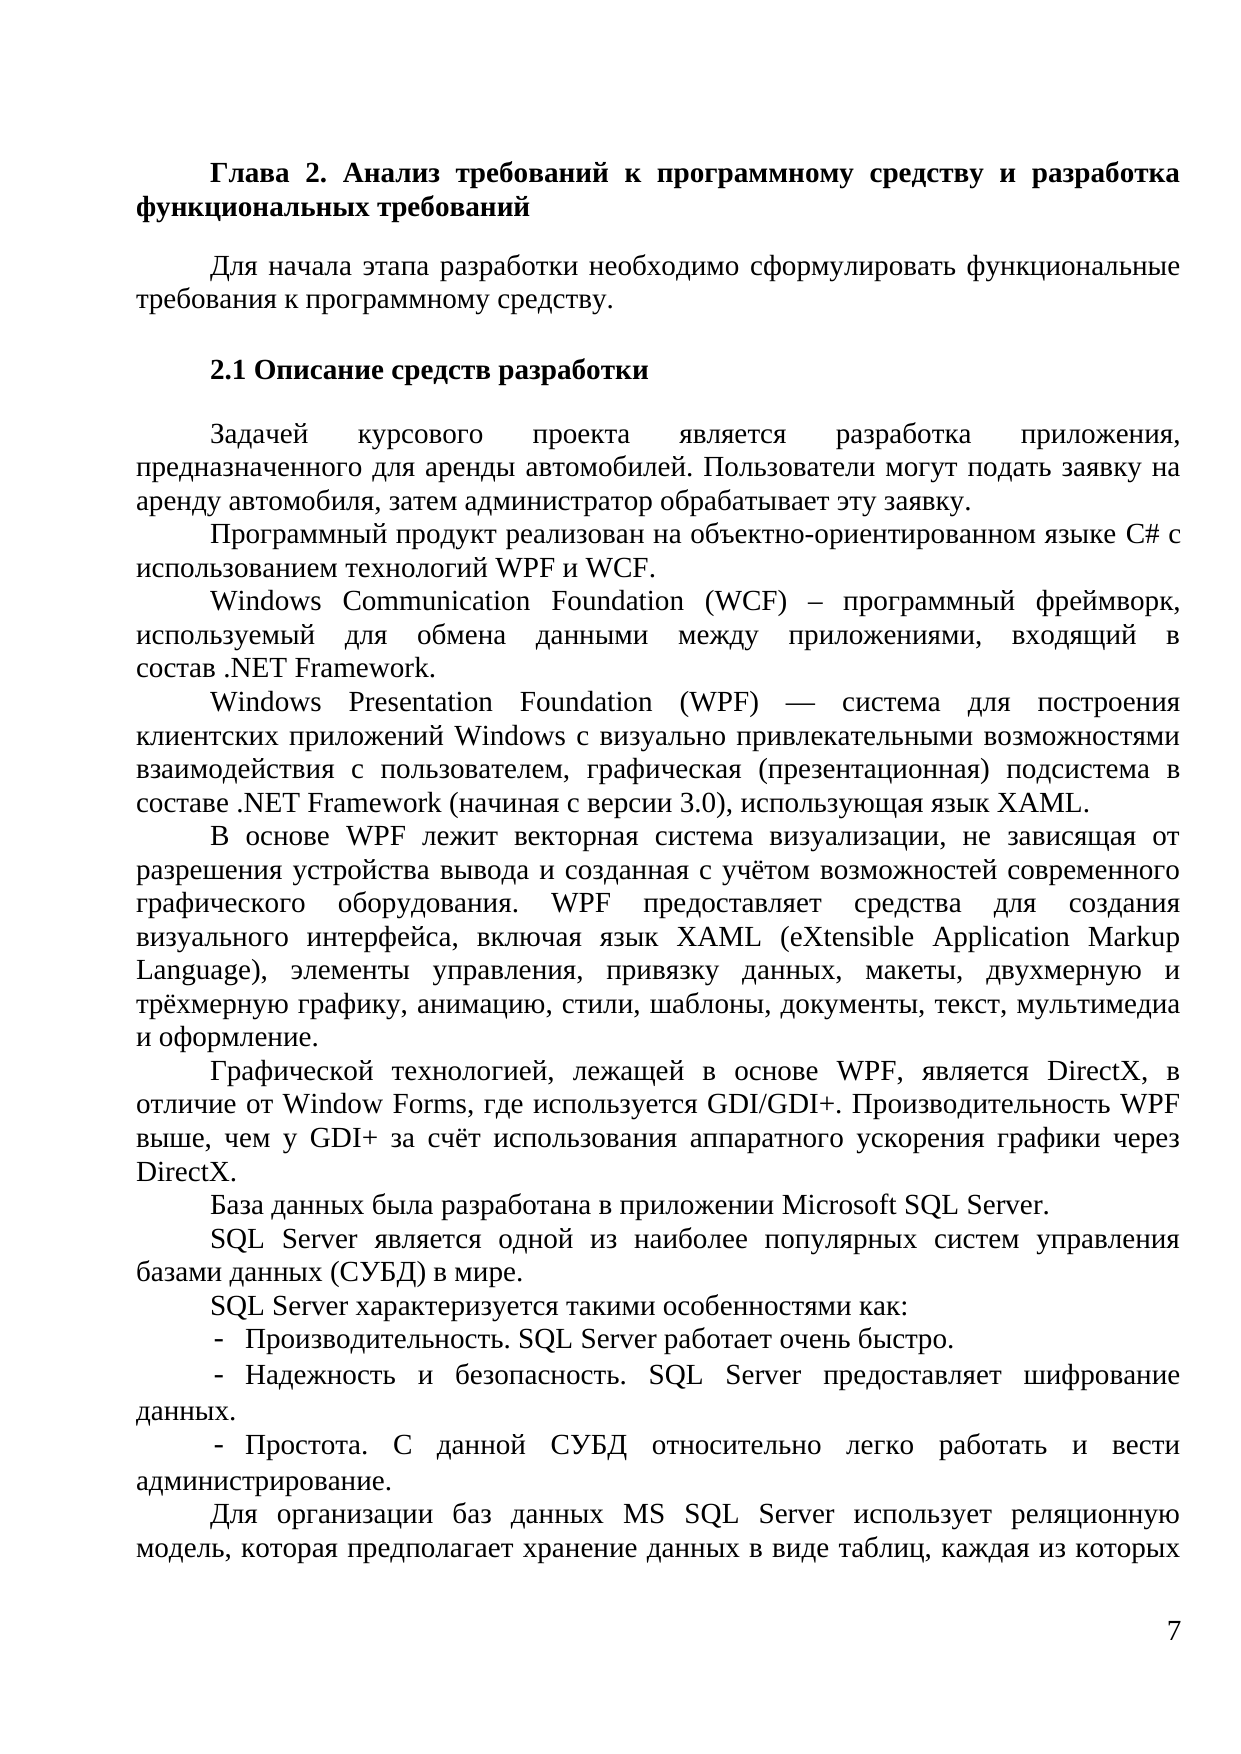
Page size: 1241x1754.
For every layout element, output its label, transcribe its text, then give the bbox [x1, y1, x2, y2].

text Простота. С данной СУБД относительно легко работать и вести администрирование. [136, 1427, 1181, 1497]
text SQL Server характеризуется такими особенностями как: [136, 1288, 1181, 1321]
text Windows Presentation Foundation (WPF) — система для построения клиентских приложений Windows с визуально привлекательными возможностями взаимодействия с пользователем, графическая (презентационная) подсистема в составе .NET Framework (начиная с версии 3.0), использующая язык XAML. [136, 684, 1181, 818]
text SQL Server является одной из наиболее популярных систем управления базами данных (СУБД) в мире. [136, 1221, 1181, 1288]
text 2.1 Описание средств разработки [136, 352, 1181, 386]
text Глава 2. Анализ требований к программному средству и разработка функциональных требований [136, 156, 1181, 223]
text Для начала этапа разработки необходимо сформулировать функциональные требования к программному средству. [136, 248, 1181, 315]
text Надежность и безопасность. SQL Server предоставляет шифрование данных. [136, 1357, 1181, 1427]
text Программный продукт реализован на объектно-ориентированном языке C# с использованием технологий WPF и WCF. [136, 516, 1181, 583]
text Задачей курсового проекта является разработка приложения, предназначенного для аренды автомобилей. Пользователи могут подать заявку на аренду автомобиля, затем администратор обрабатывает эту заявку. [136, 416, 1181, 516]
text В основе WPF лежит векторная система визуализации, не зависящая от разрешения устройства вывода и созданная с учётом возможностей современного графического оборудования. WPF предоставляет средства для создания визуального интерфейса, включая язык XAML (eXtensible Application Markup Language), элементы управления, привязку данных, макеты, двухмерную и трёхмерную графику, анимацию, стили, шаблоны, документы, текст, мультимедиа и оформление. [136, 818, 1181, 1053]
text Windows Communication Foundation (WCF) – программный фреймворк, используемый для обмена данными между приложениями, входящий в состав .NET Framework. [136, 583, 1181, 684]
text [136, 1497, 1181, 1564]
text База данных была разработана в приложении Microsoft SQL Server. [136, 1187, 1181, 1221]
text Графической технологией, лежащей в основе WPF, является DirectX, в отличие от Window Forms, где используется GDI/GDI+. Производительность WPF выше, чем у GDI+ за счёт использования аппаратного ускорения графики через DirectX. [136, 1053, 1181, 1187]
text Производительность. SQL Server работает очень быстро. [136, 1321, 1181, 1357]
